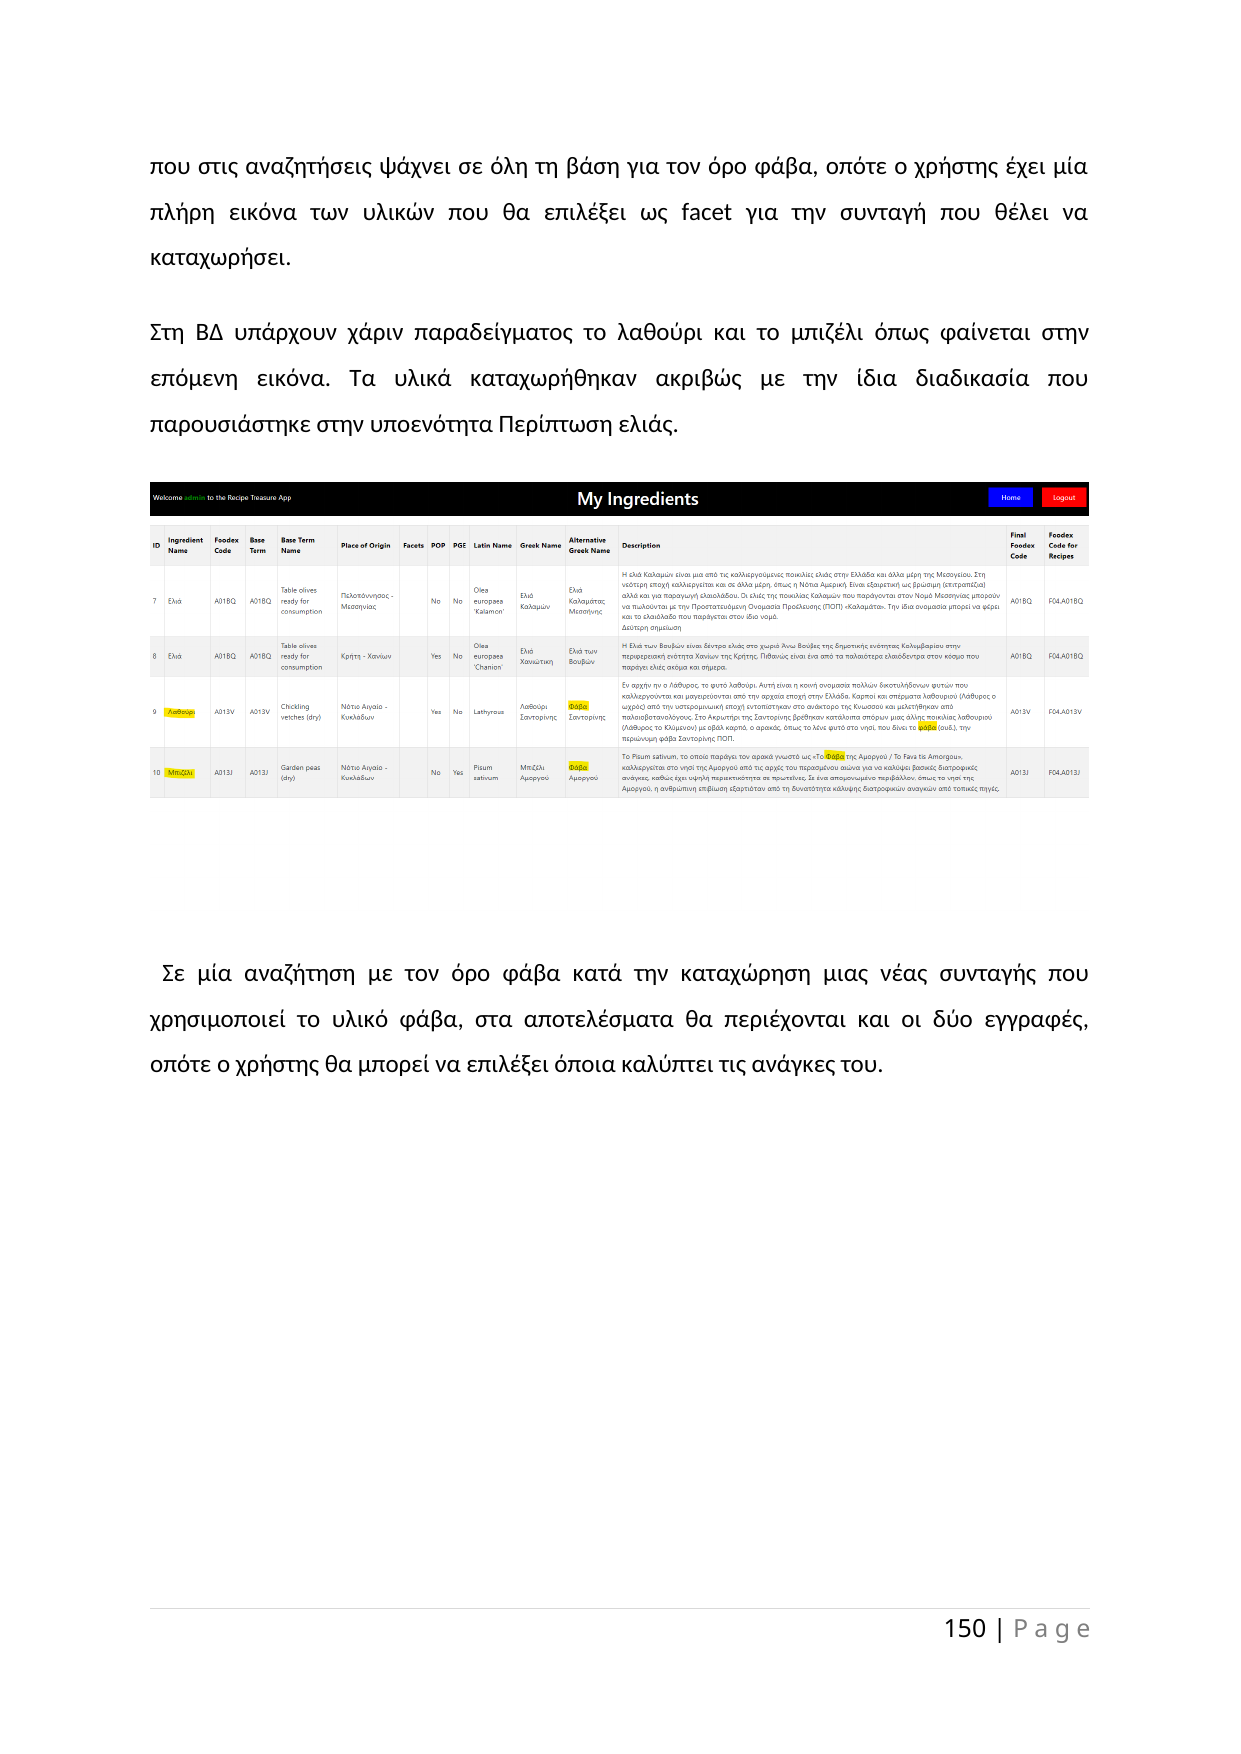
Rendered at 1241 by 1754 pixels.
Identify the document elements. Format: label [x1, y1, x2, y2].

picture [150, 482, 1089, 911]
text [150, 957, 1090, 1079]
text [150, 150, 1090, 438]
